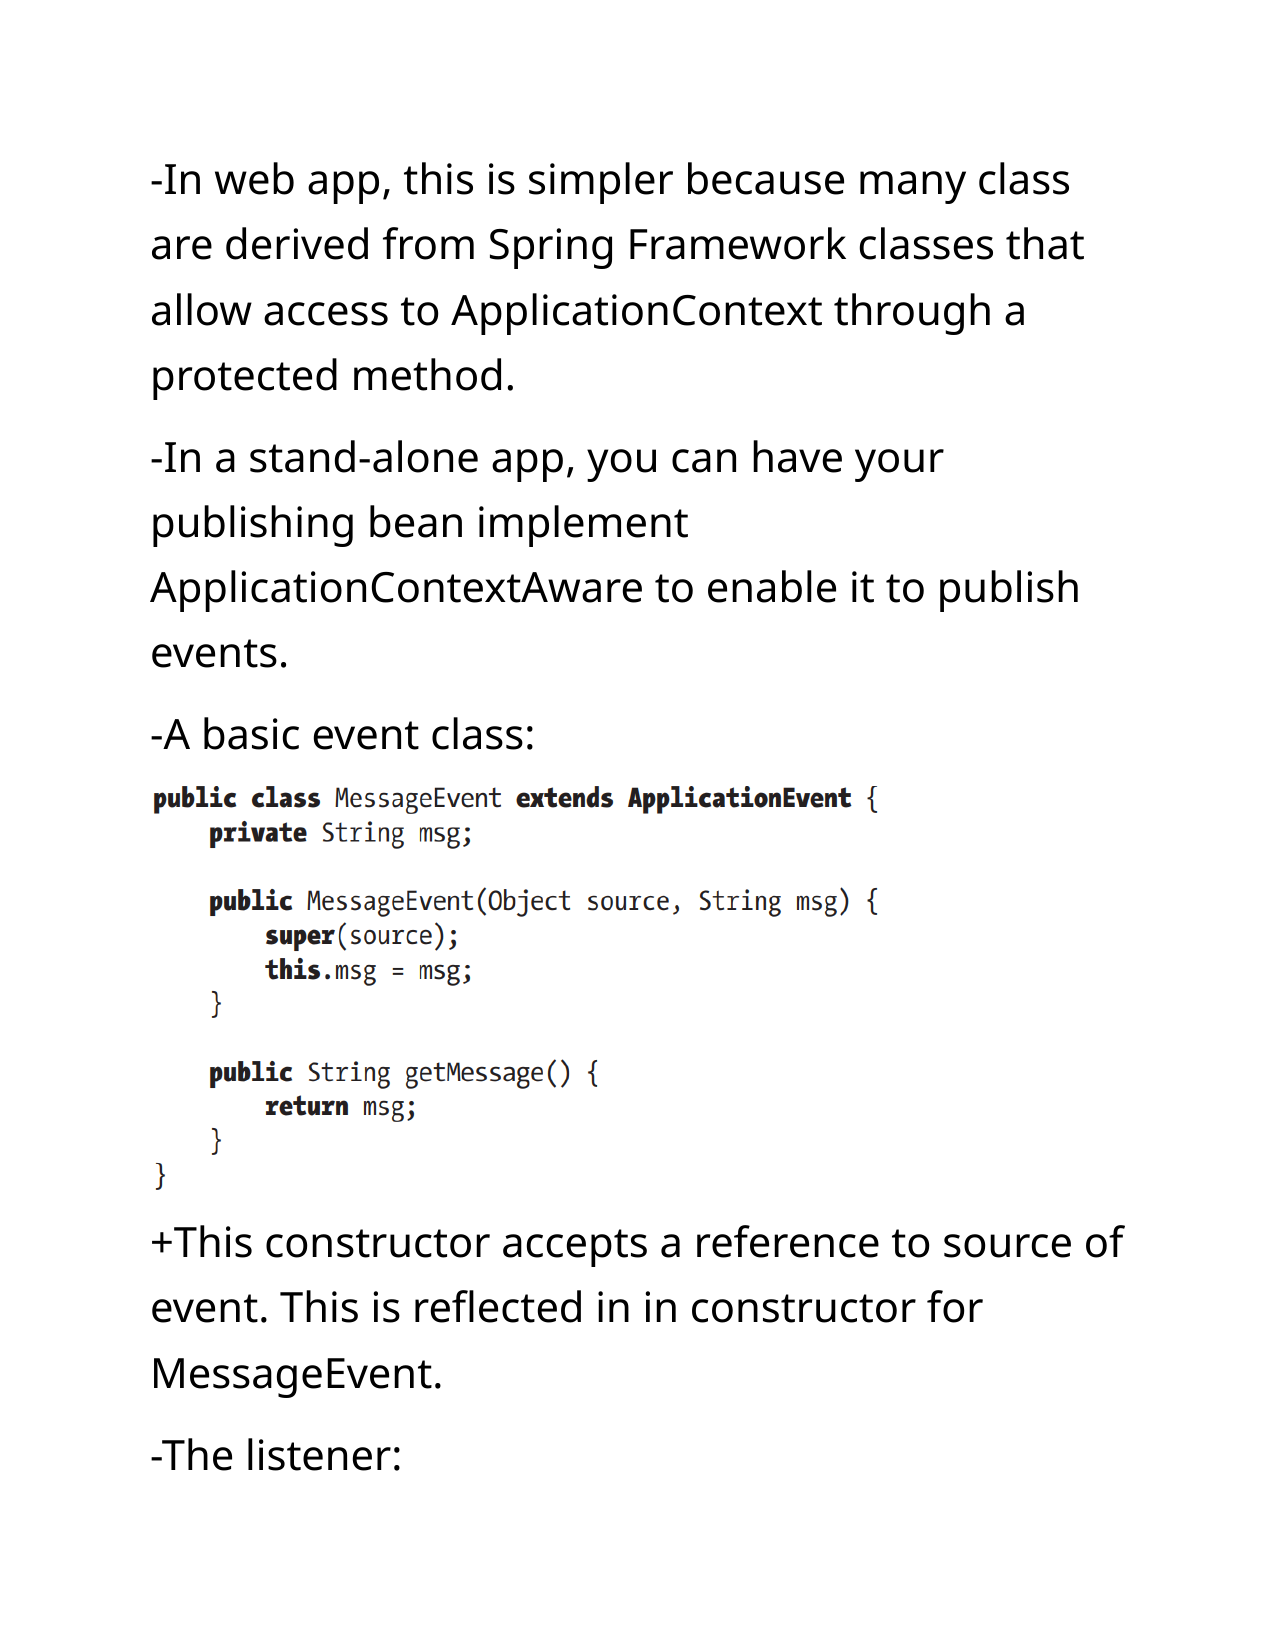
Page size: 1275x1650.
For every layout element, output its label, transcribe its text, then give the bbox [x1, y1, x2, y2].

text -The listener: [150, 1425, 1125, 1482]
text -A basic event class: [150, 705, 1125, 762]
text -In a stand-alone app, you can have your publishing bean implement ApplicationContextAware to enable it to publish events. [150, 427, 1125, 680]
picture [150, 786, 880, 1192]
text +This constructor accepts a reference to source of event. This is reflected in in constructor for MessageEvent. [150, 1213, 1125, 1400]
text -In web app, this is simpler because many class are derived from Spring Framework classes that allow access to ApplicationContext through a protected method. [150, 150, 1125, 402]
